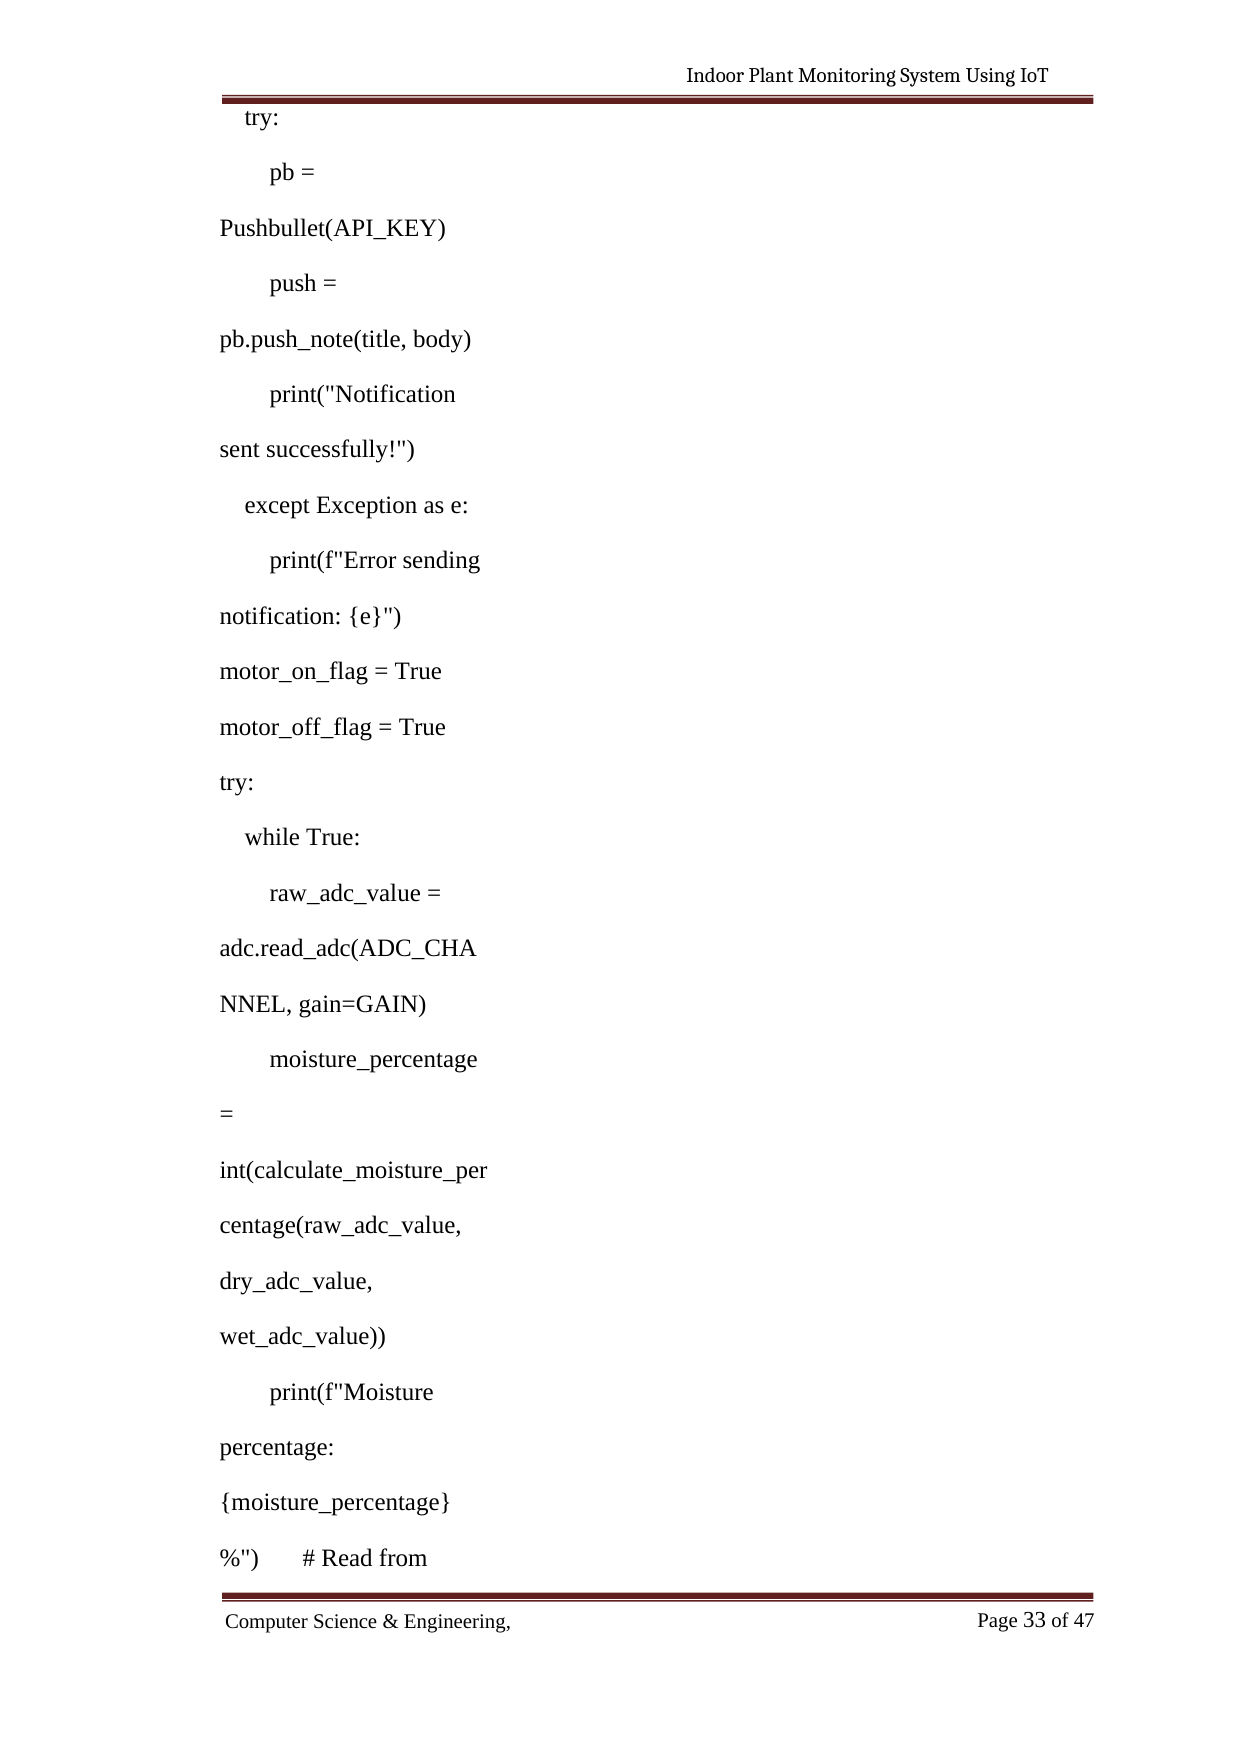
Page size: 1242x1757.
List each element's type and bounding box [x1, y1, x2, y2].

text [182, 102, 490, 1572]
